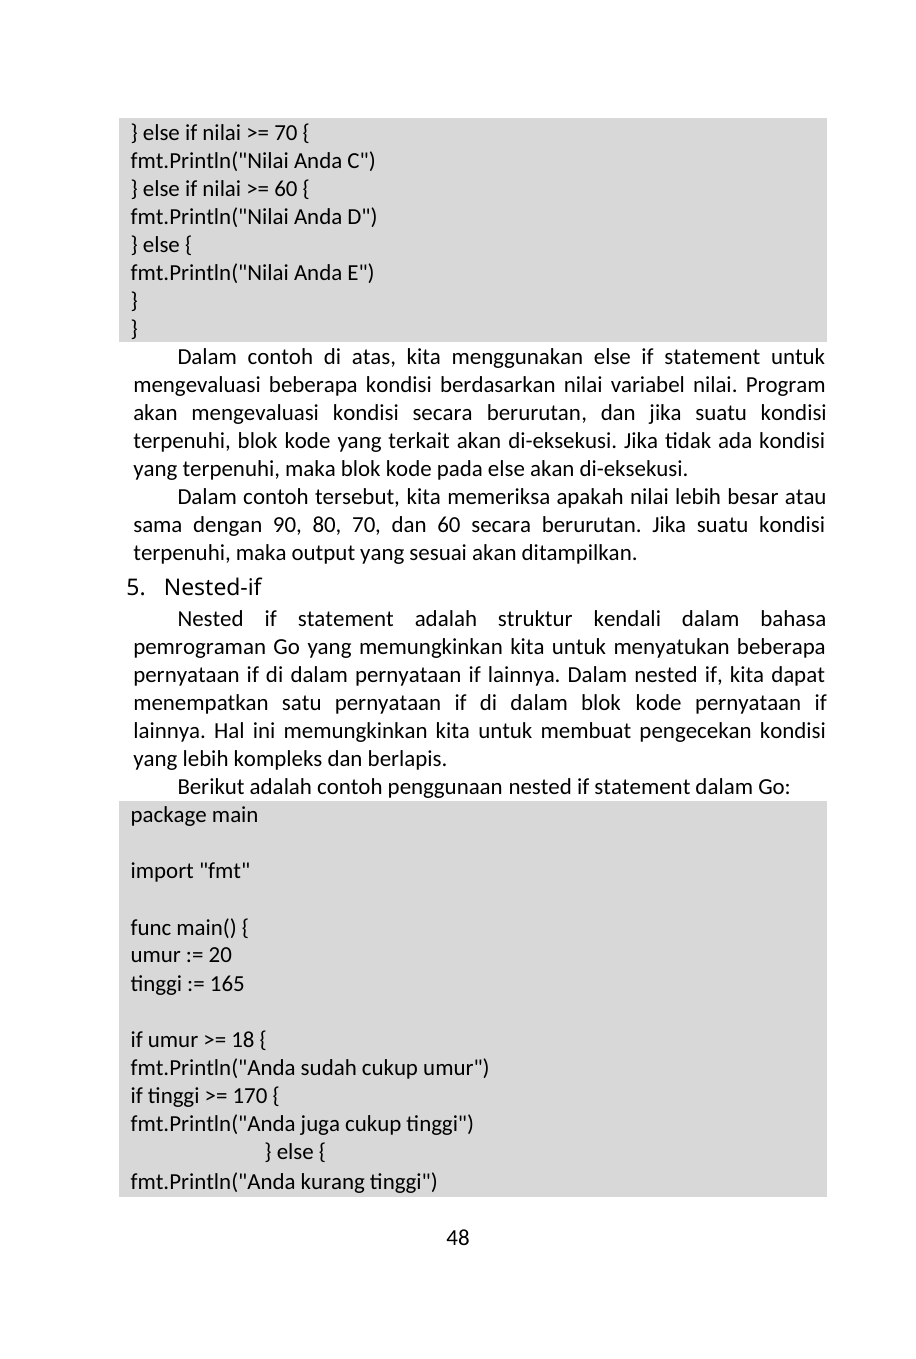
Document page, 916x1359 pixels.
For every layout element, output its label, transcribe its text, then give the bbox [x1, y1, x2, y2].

text Nested if statement adalah struktur kendali dalam bahasa pemrograman Go yang memungkinkan kita untuk menyatukan beberapa pernyataan if di dalam pernyataan if lainnya. Dalam nested if, kita dapat menempatkan satu pernyataan if di dalam blok kode pernyataan if lainnya. Hal ini memungkinkan kita untuk membuat pengecekan kondisi yang lebih kompleks dan berlapis. [133, 604, 827, 772]
text Dalam contoh tersebut, kita memeriksa apakah nilai lebih besar atau sama dengan 90, 80, 70, dan 60 secara berurutan. Jika suatu kondisi terpenuhi, maka output yang sesuai akan ditampilkan. [133, 482, 827, 566]
text Dalam contoh di atas, kita menggunakan else if statement untuk mengevaluasi beberapa kondisi berdasarkan nilai variabel nilai. Program akan mengevaluasi kondisi secara berurutan, dan jika suatu kondisi terpenuhi, blok kode yang terkait akan di-eksekusi. Jika tidak ada kondisi yang terpenuhi, maka blok kode pada else akan di-eksekusi. [133, 342, 827, 482]
table_header package main import "fmt" func main() { umur := 20 tinggi := 165 if umur >= 18 { fmt.Println("Anda sudah cukup umur") if tinggi >= 170 { fmt.Println("Anda juga cukup tinggi") } else { fmt.Println("Anda kurang tinggi") [119, 801, 827, 1197]
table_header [119, 118, 827, 342]
subtitle Nested-if [126, 571, 827, 602]
text Berikut adalah contoh penggunaan nested if statement dalam Go: [133, 772, 827, 801]
